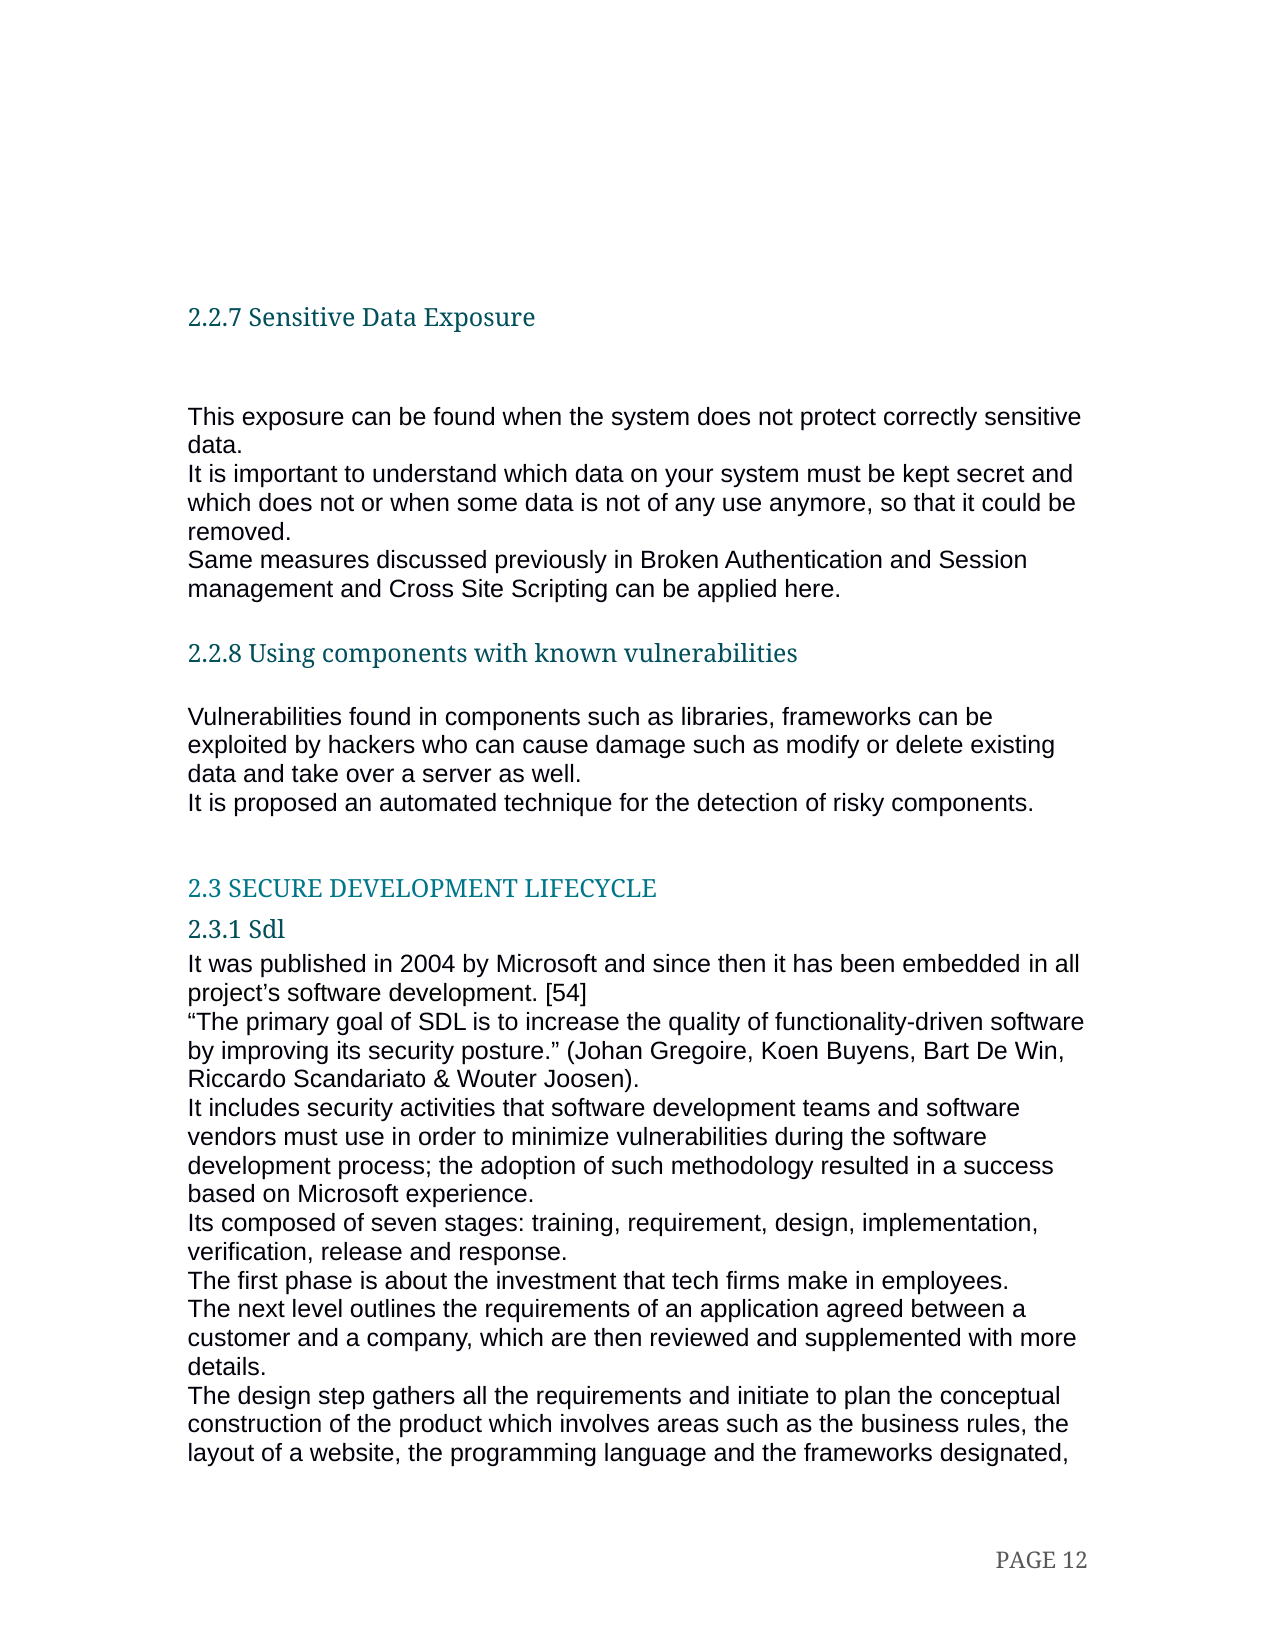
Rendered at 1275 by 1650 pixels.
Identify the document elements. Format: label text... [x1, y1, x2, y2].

text The first phase is about the investment that tech firms make in employees. [187, 1266, 1087, 1294]
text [187, 1381, 1087, 1467]
text Its composed of seven stages: training, requirement, design, implementation, verification, release and response. [187, 1208, 1087, 1266]
text It includes security activities that software development teams and software vendors must use in order to minimize vulnerabilities during the software development process; the adoption of such methodology resulted in a success based on Microsoft experience. [187, 1093, 1087, 1208]
text It is proposed an automated technique for the detection of risky components. [187, 788, 1087, 817]
text It was published in 2004 by Microsoft and since then it has been embedded in all project’s software development. [54] [187, 949, 1087, 1007]
text Same measures discussed previously in Broken Authentication and Session management and Cross Site Scripting can be applied here. [187, 545, 1087, 603]
text “The primary goal of SDL is to increase the quality of functionality-driven software by improving its security posture.” (Johan Gregoire, Koen Buyens, Bart De Win, Riccardo Scandariato & Wouter Joosen). [187, 1007, 1087, 1093]
text The next level outlines the requirements of an application agreed between a customer and a company, which are then reviewed and supplemented with more details. [187, 1294, 1087, 1381]
subtitle 2.2.8 Using components with known vulnerabilities [187, 636, 1087, 670]
text It is important to understand which data on your system must be kept secret and which does not or when some data is not of any use anymore, so that it could be removed. [187, 459, 1087, 545]
subtitle 2.2.7 Sensitive Data Exposure [187, 299, 1087, 333]
subtitle 2.3 secure development lifecycle [187, 871, 1087, 904]
subtitle 2.3.1 Sdl [187, 912, 1087, 946]
text This exposure can be found when the system does not protect correctly sensitive data. [187, 401, 1087, 459]
text Vulnerabilities found in components such as libraries, frameworks can be exploited by hackers who can cause damage such as modify or delete existing data and take over a server as well. [187, 702, 1087, 788]
